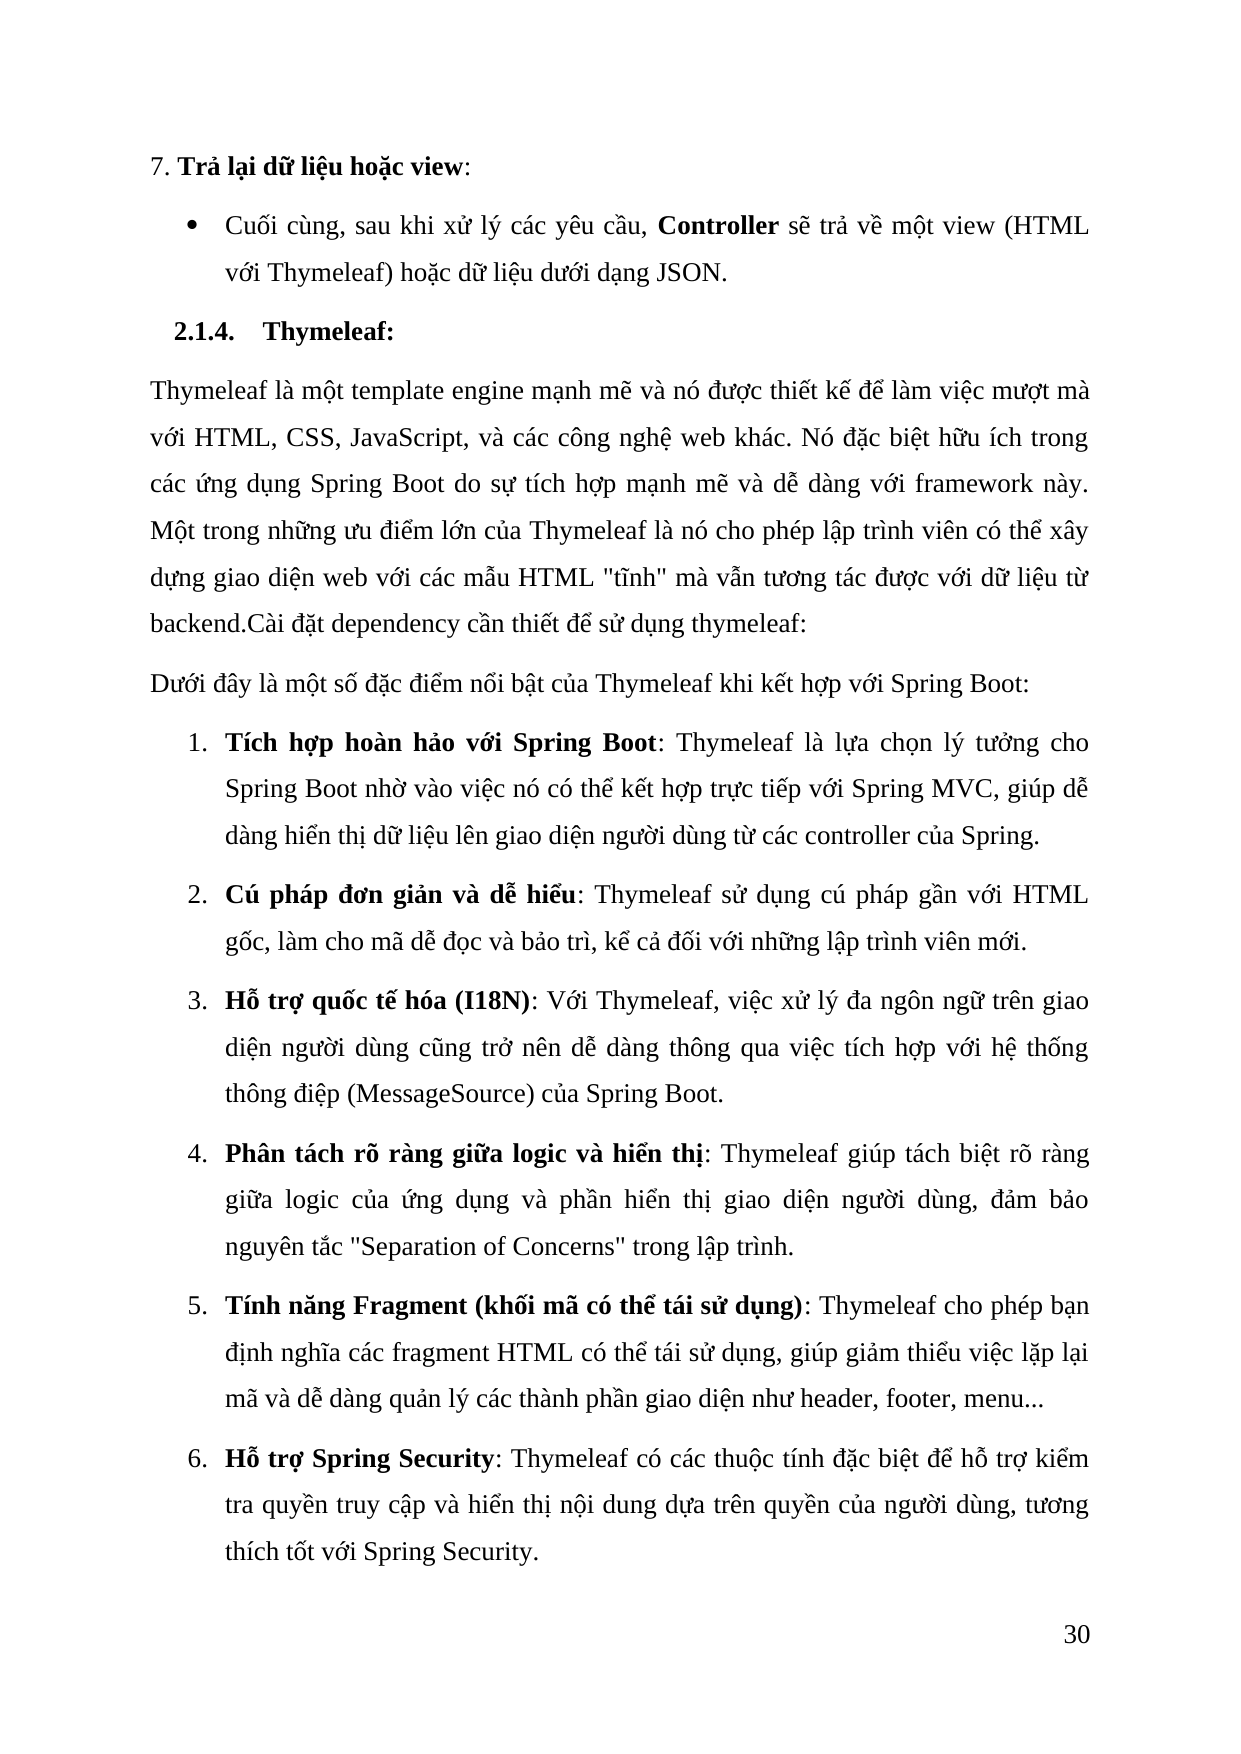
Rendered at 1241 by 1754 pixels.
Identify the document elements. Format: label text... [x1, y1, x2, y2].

list Cú pháp đơn giản và dễ hiểu: Thymeleaf sử dụng cú pháp gần với HTML gốc, làm cho mã dễ đọc và bảo trì, kể cả đối với những lập trình viên mới. [187, 878, 1090, 956]
text Thymeleaf là một template engine mạnh mẽ và nó được thiết kế để làm việc mượt mà với HTML, CSS, JavaScript, và các công nghệ web khác. Nó đặc biệt hữu ích trong các ứng dụng Spring Boot do sự tích hợp mạnh mẽ và dễ dàng với framework này. Một trong những ưu điểm lớn của Thymeleaf là nó cho phép lập trình viên có thể xây dựng giao diện web với các mẫu HTML "tĩnh" mà vẫn tương tác được với dữ liệu từ backend.Cài đặt dependency cần thiết để sử dụng thymeleaf: [150, 374, 1090, 639]
list Cuối cùng, sau khi xử lý các yêu cầu, Controller sẽ trả về một view (HTML với Thymeleaf) hoặc dữ liệu dưới dạng JSON. [187, 209, 1090, 287]
list Tính năng Fragment (khối mã có thể tái sử dụng): Thymeleaf cho phép bạn định nghĩa các fragment HTML có thể tái sử dụng, giúp giảm thiểu việc lặp lại mã và dễ dàng quản lý các thành phần giao diện như header, footer, menu... [187, 1289, 1090, 1414]
list Phân tách rõ ràng giữa logic và hiển thị: Thymeleaf giúp tách biệt rõ ràng giữa logic của ứng dụng và phần hiển thị giao diện người dùng, đảm bảo nguyên tắc "Separation of Concerns" trong lập trình. [187, 1137, 1090, 1261]
subtitle Thymeleaf: [174, 315, 1090, 346]
text 7. Trả lại dữ liệu hoặc view: [150, 150, 1090, 181]
list Tích hợp hoàn hảo với Spring Boot: Thymeleaf là lựa chọn lý tưởng cho Spring Boot nhờ vào việc nó có thể kết hợp trực tiếp với Spring MVC, giúp dễ dàng hiển thị dữ liệu lên giao diện người dùng từ các controller của Spring. [187, 726, 1090, 850]
list Hỗ trợ Spring Security: Thymeleaf có các thuộc tính đặc biệt để hỗ trợ kiểm tra quyền truy cập và hiển thị nội dung dựa trên quyền của người dùng, tương thích tốt với Spring Security. [187, 1442, 1090, 1566]
text Dưới đây là một số đặc điểm nổi bật của Thymeleaf khi kết hợp với Spring Boot: [150, 667, 1090, 698]
list Hỗ trợ quốc tế hóa (I18N): Với Thymeleaf, việc xử lý đa ngôn ngữ trên giao diện người dùng cũng trở nên dễ dàng thông qua việc tích hợp với hệ thống thông điệp (MessageSource) của Spring Boot. [187, 984, 1090, 1109]
